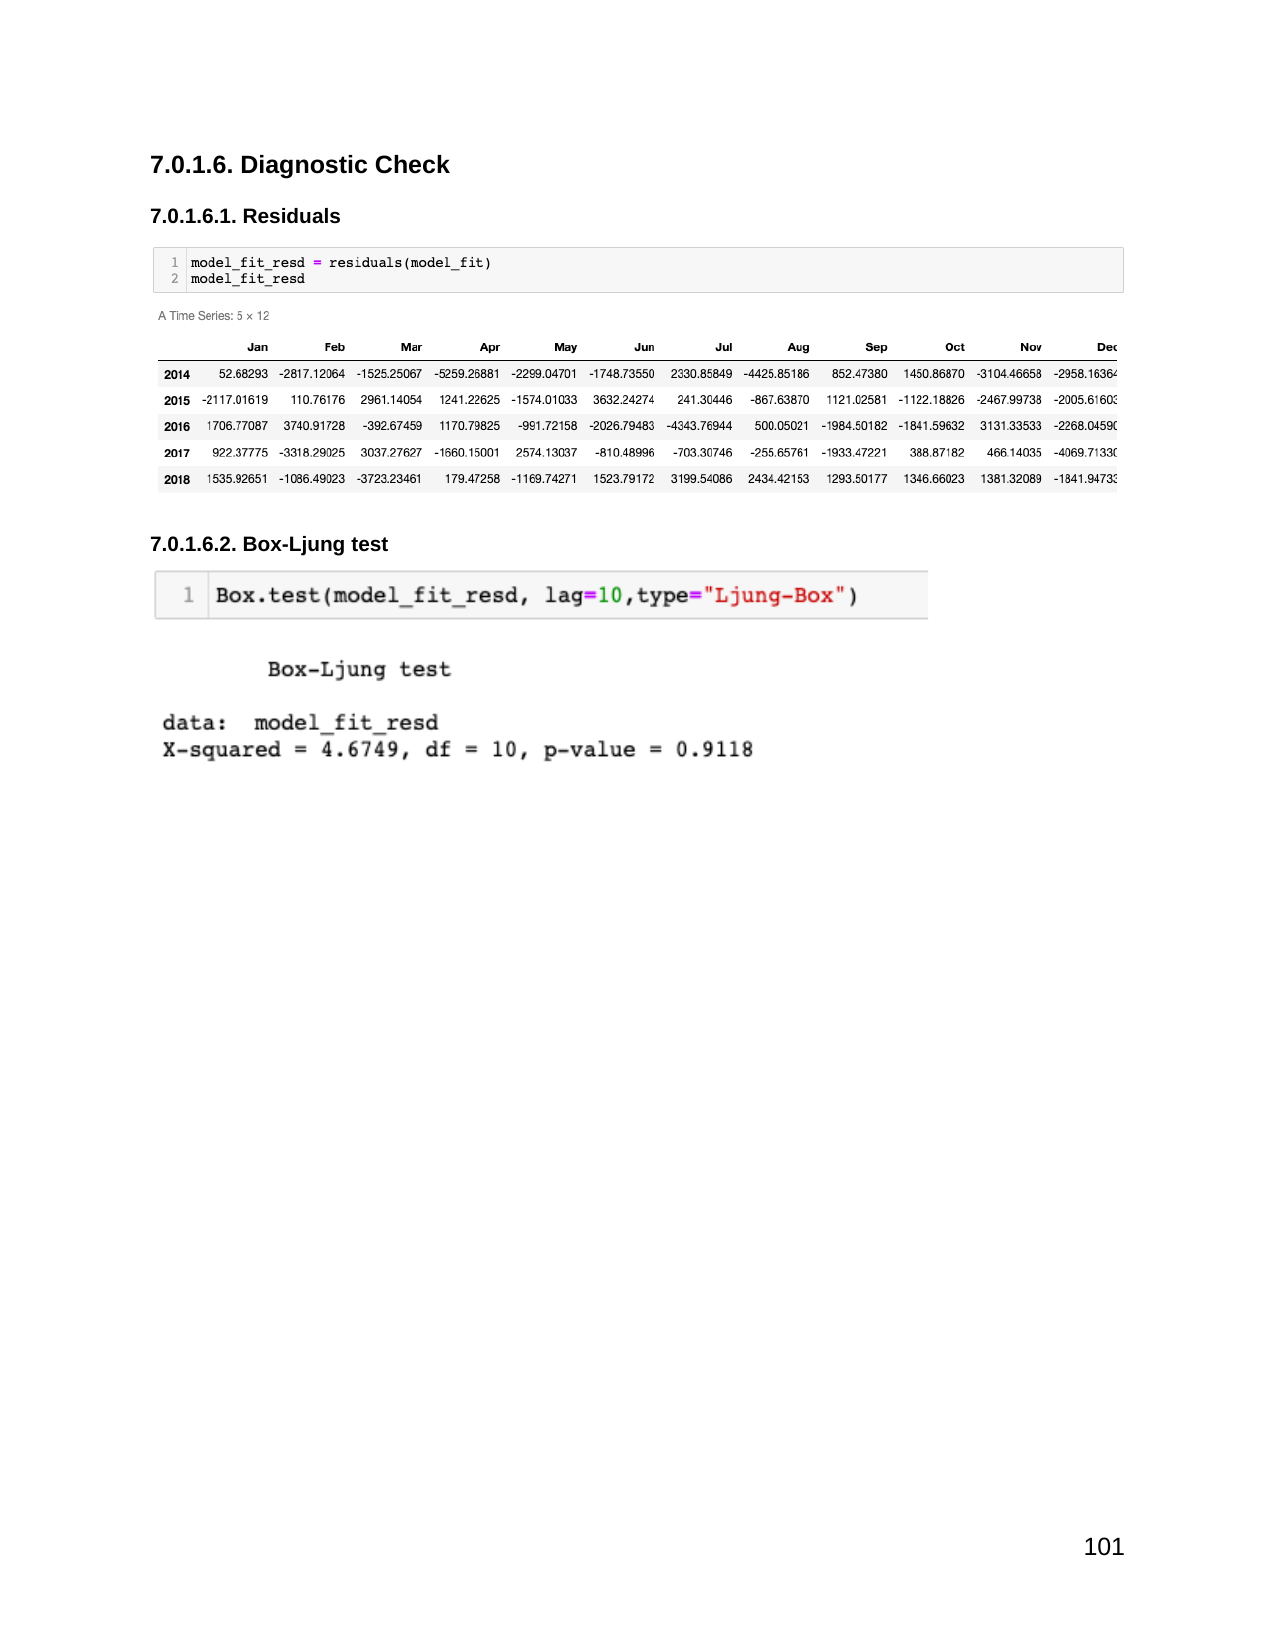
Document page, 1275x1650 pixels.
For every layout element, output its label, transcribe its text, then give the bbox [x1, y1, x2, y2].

subtitle 7.0.1.6.2. Box-Ljung test [150, 532, 1125, 556]
picture [150, 236, 1125, 493]
picture [150, 563, 929, 796]
subtitle 7.0.1.6.1. Residuals [150, 204, 1125, 228]
subtitle 7.0.1.6. Diagnostic Check [150, 150, 1125, 179]
